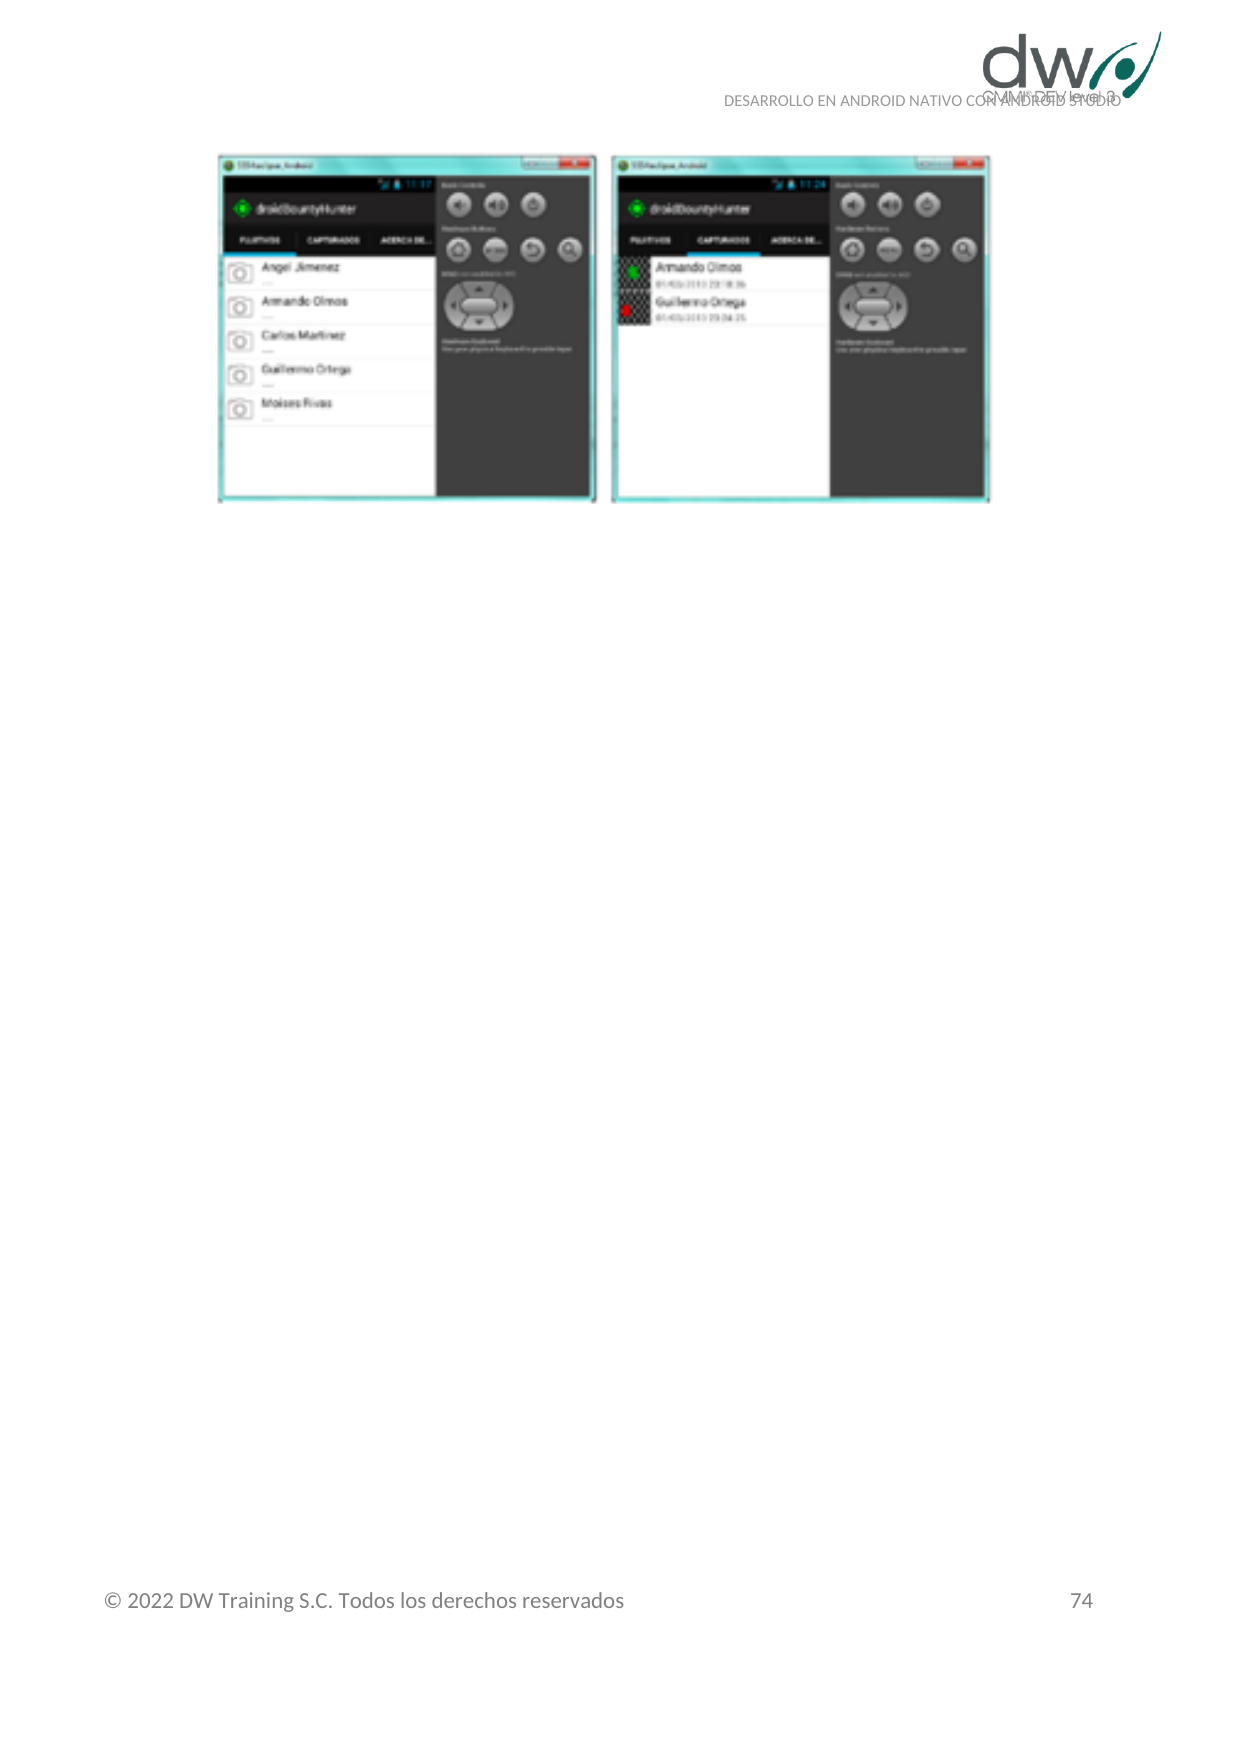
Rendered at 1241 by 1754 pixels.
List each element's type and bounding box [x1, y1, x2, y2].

picture [978, 29, 1166, 104]
picture [1112, 96, 1119, 104]
picture [103, 150, 1110, 509]
picture [978, 96, 984, 104]
picture [1042, 96, 1049, 104]
